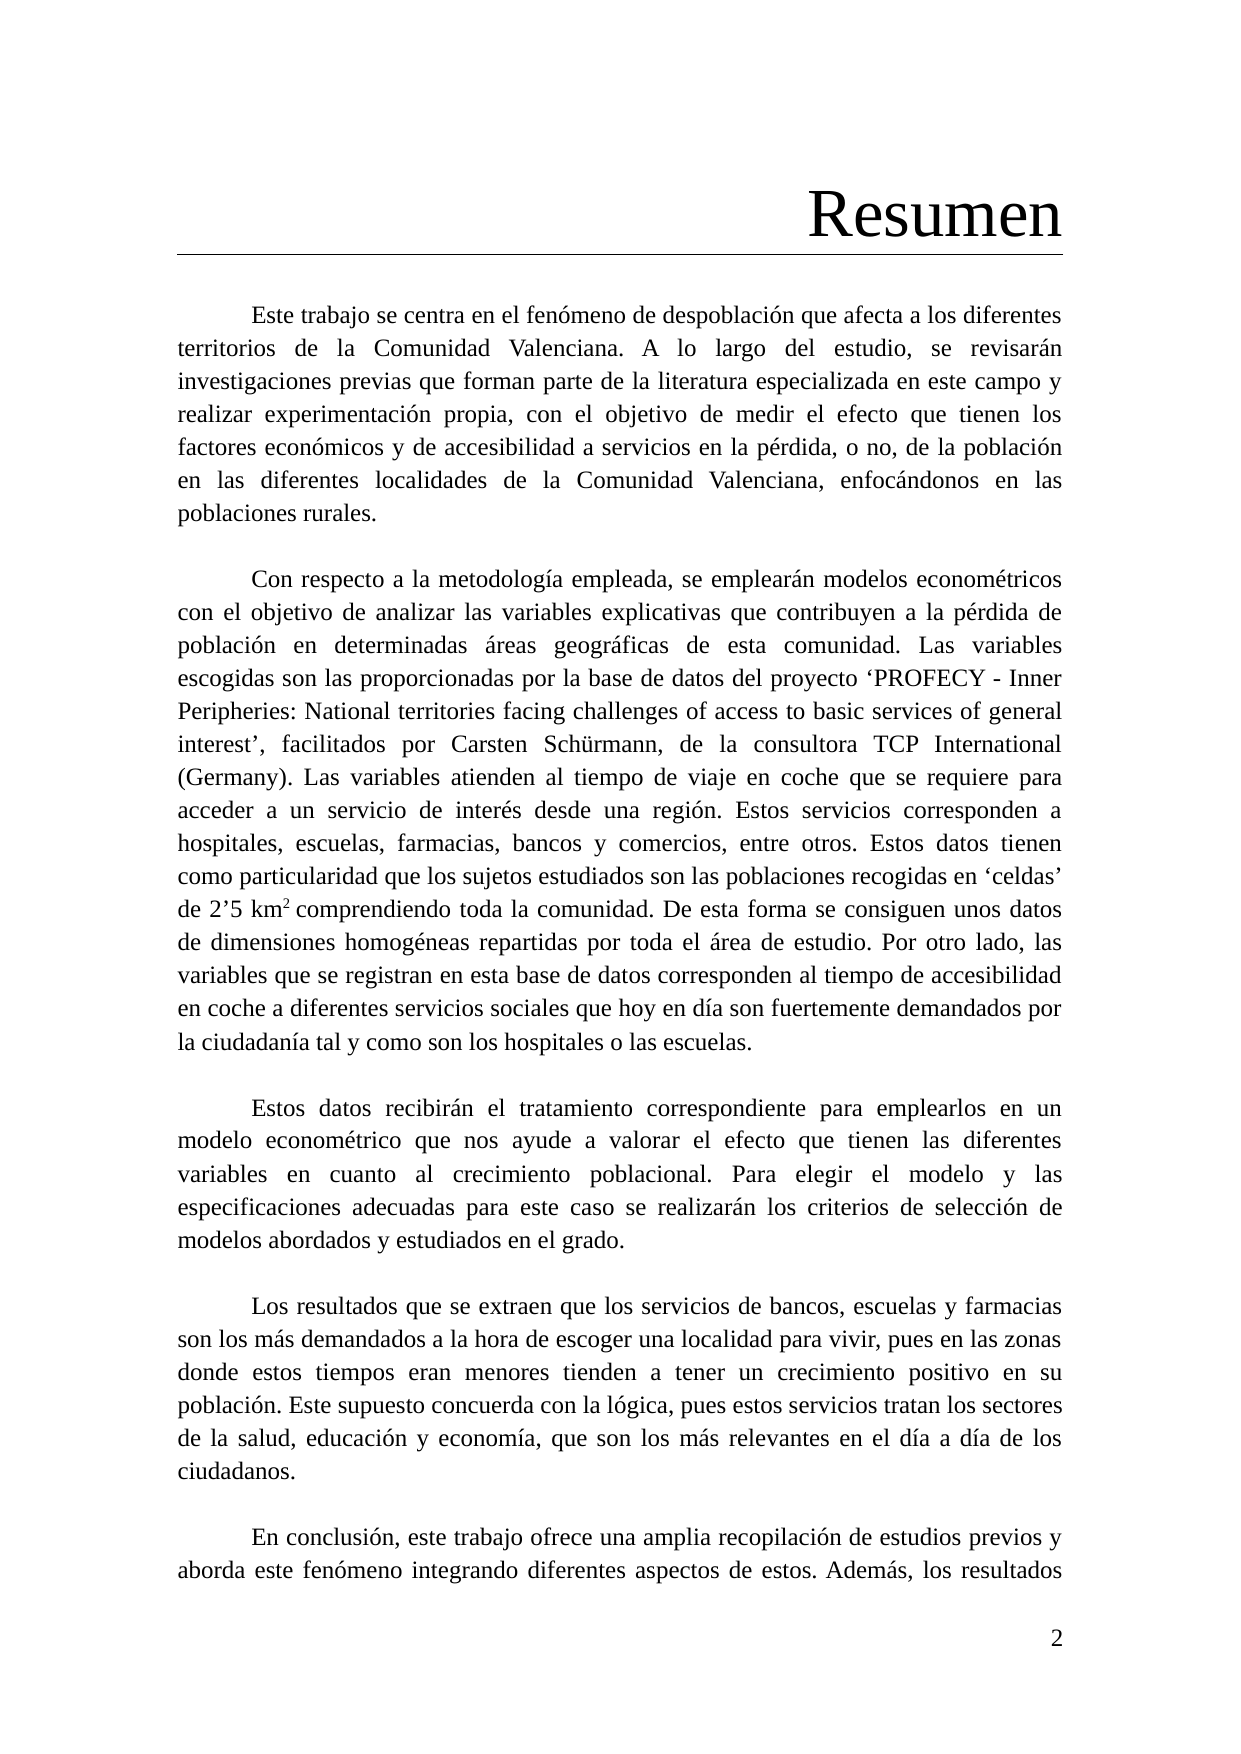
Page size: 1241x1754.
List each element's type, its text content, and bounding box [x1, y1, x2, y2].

text Con respecto a la metodología empleada, se emplearán modelos econométricos con el objetivo de analizar las variables explicativas que contribuyen a la pérdida de población en determinadas áreas geográficas de esta comunidad. Las variables escogidas son las proporcionadas por la base de datos del proyecto ‘PROFECY - Inner Peripheries: National territories facing challenges of access to basic services of general interest’, facilitados por Carsten Schürmann, de la consultora TCP International (Germany). Las variables atienden al tiempo de viaje en coche que se requiere para acceder a un servicio de interés desde una región. Estos servicios corresponden a hospitales, escuelas, farmacias, bancos y comercios, entre otros. Estos datos tienen como particularidad que los sujetos estudiados son las poblaciones recogidas en ‘celdas’ de 2’5 km2 comprendiendo toda la comunidad. De esta forma se consiguen unos datos de dimensiones homogéneas repartidas por toda el área de estudio. Por otro lado, las variables que se registran en esta base de datos corresponden al tiempo de accesibilidad en coche a diferentes servicios sociales que hoy en día son fuertemente demandados por la ciudadanía tal y como son los hospitales o las escuelas. [177, 564, 1063, 1055]
text Los resultados que se extraen que los servicios de bancos, escuelas y farmacias son los más demandados a la hora de escoger una localidad para vivir, pues en las zonas donde estos tiempos eran menores tienden a tener un crecimiento positivo en su población. Este supuesto concuerda con la lógica, pues estos servicios tratan los sectores de la salud, educación y economía, que son los más relevantes en el día a día de los ciudadanos. [177, 1291, 1063, 1484]
text Este trabajo se centra en el fenómeno de despoblación que afecta a los diferentes territorios de la Comunidad Valenciana. A lo largo del estudio, se revisarán investigaciones previas que forman parte de la literatura especializada en este campo y realizar experimentación propia, con el objetivo de medir el efecto que tienen los factores económicos y de accesibilidad a servicios en la pérdida, o no, de la población en las diferentes localidades de la Comunidad Valenciana, enfocándonos en las poblaciones rurales. [177, 300, 1063, 527]
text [177, 1522, 1063, 1584]
text Estos datos recibirán el tratamiento correspondiente para emplearlos en un modelo econométrico que nos ayude a valorar el efecto que tienen las diferentes variables en cuanto al crecimiento poblacional. Para elegir el modelo y las especificaciones adecuadas para este caso se realizarán los criterios de selección de modelos abordados y estudiados en el grado. [177, 1093, 1063, 1253]
subtitle Resumen [177, 173, 1063, 254]
